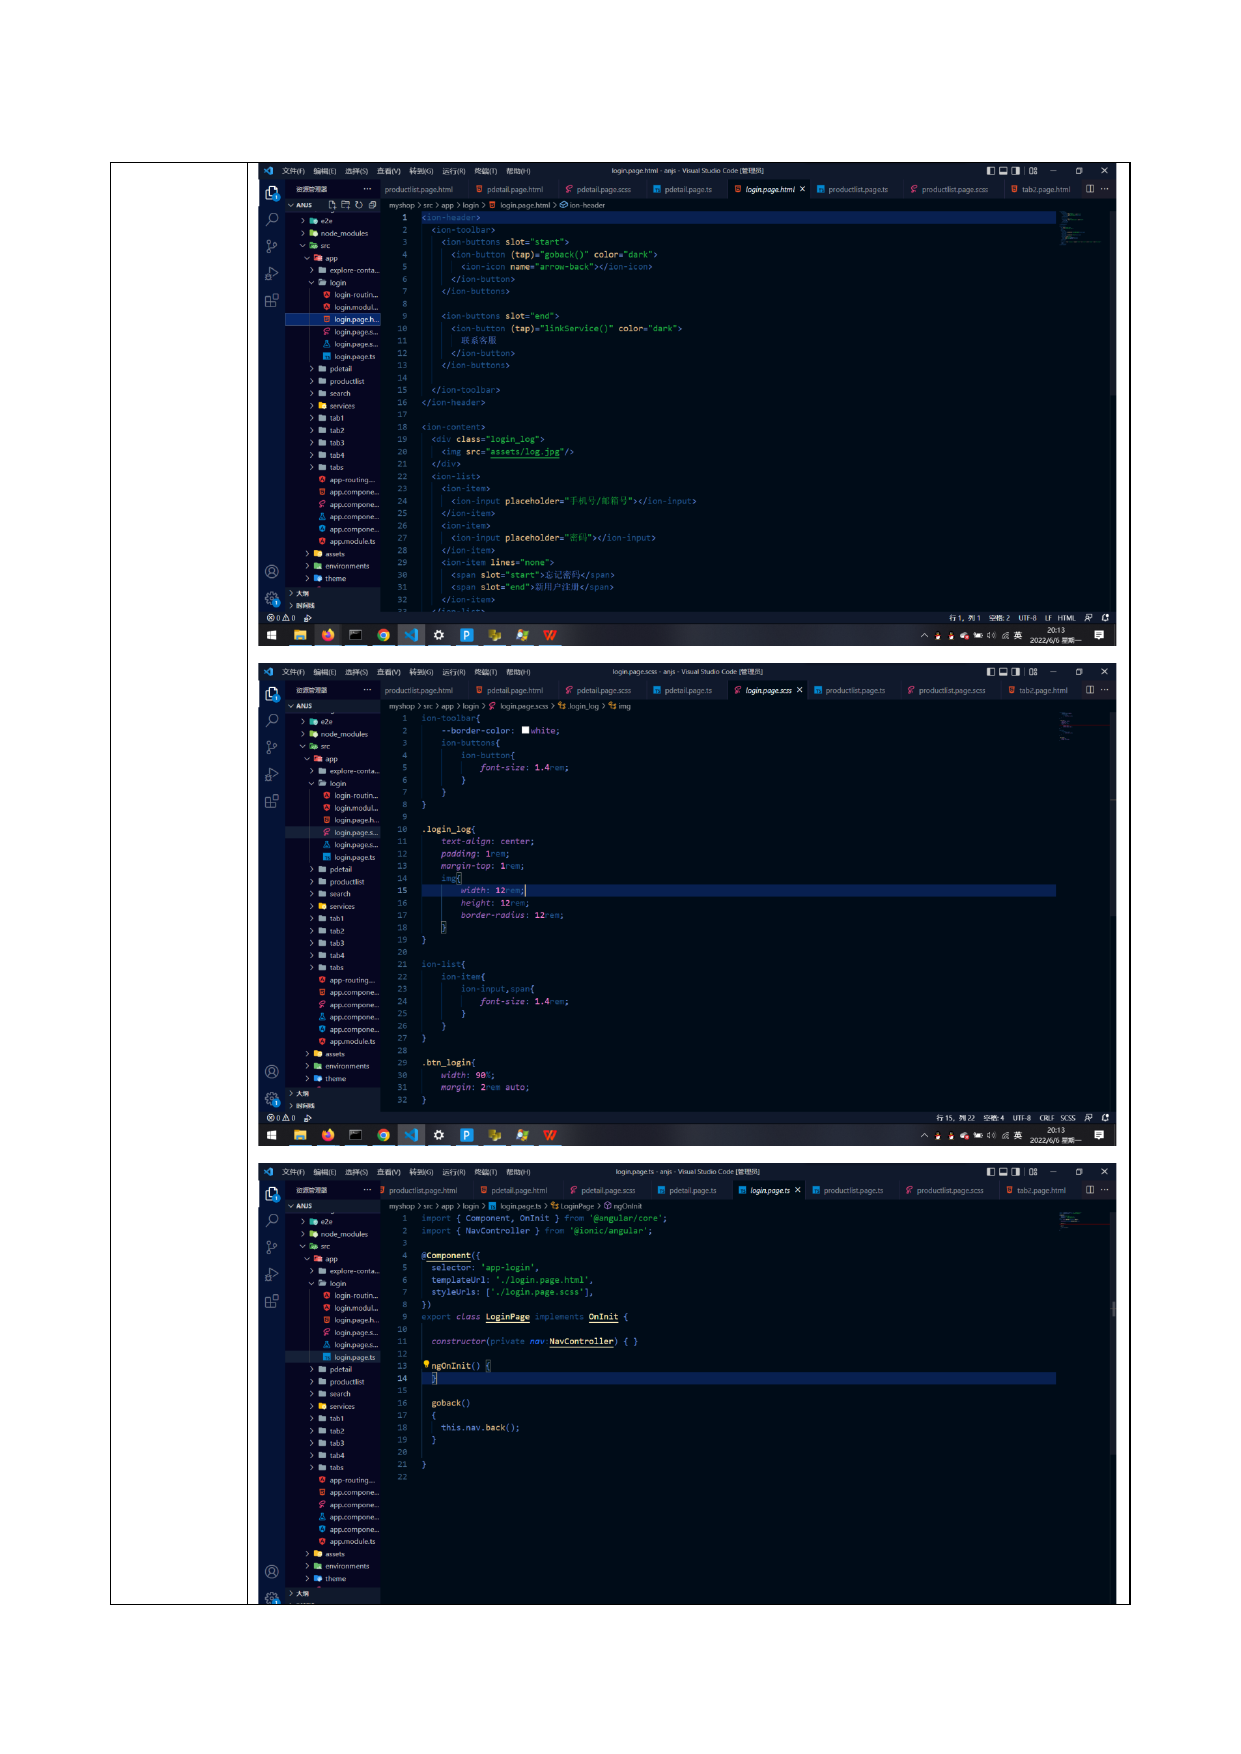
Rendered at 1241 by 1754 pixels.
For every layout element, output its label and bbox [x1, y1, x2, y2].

picture [258, 163, 1117, 646]
picture [258, 663, 1117, 1146]
table_cell [111, 163, 247, 1604]
picture [258, 1163, 1117, 1604]
table_cell [248, 163, 1129, 1604]
